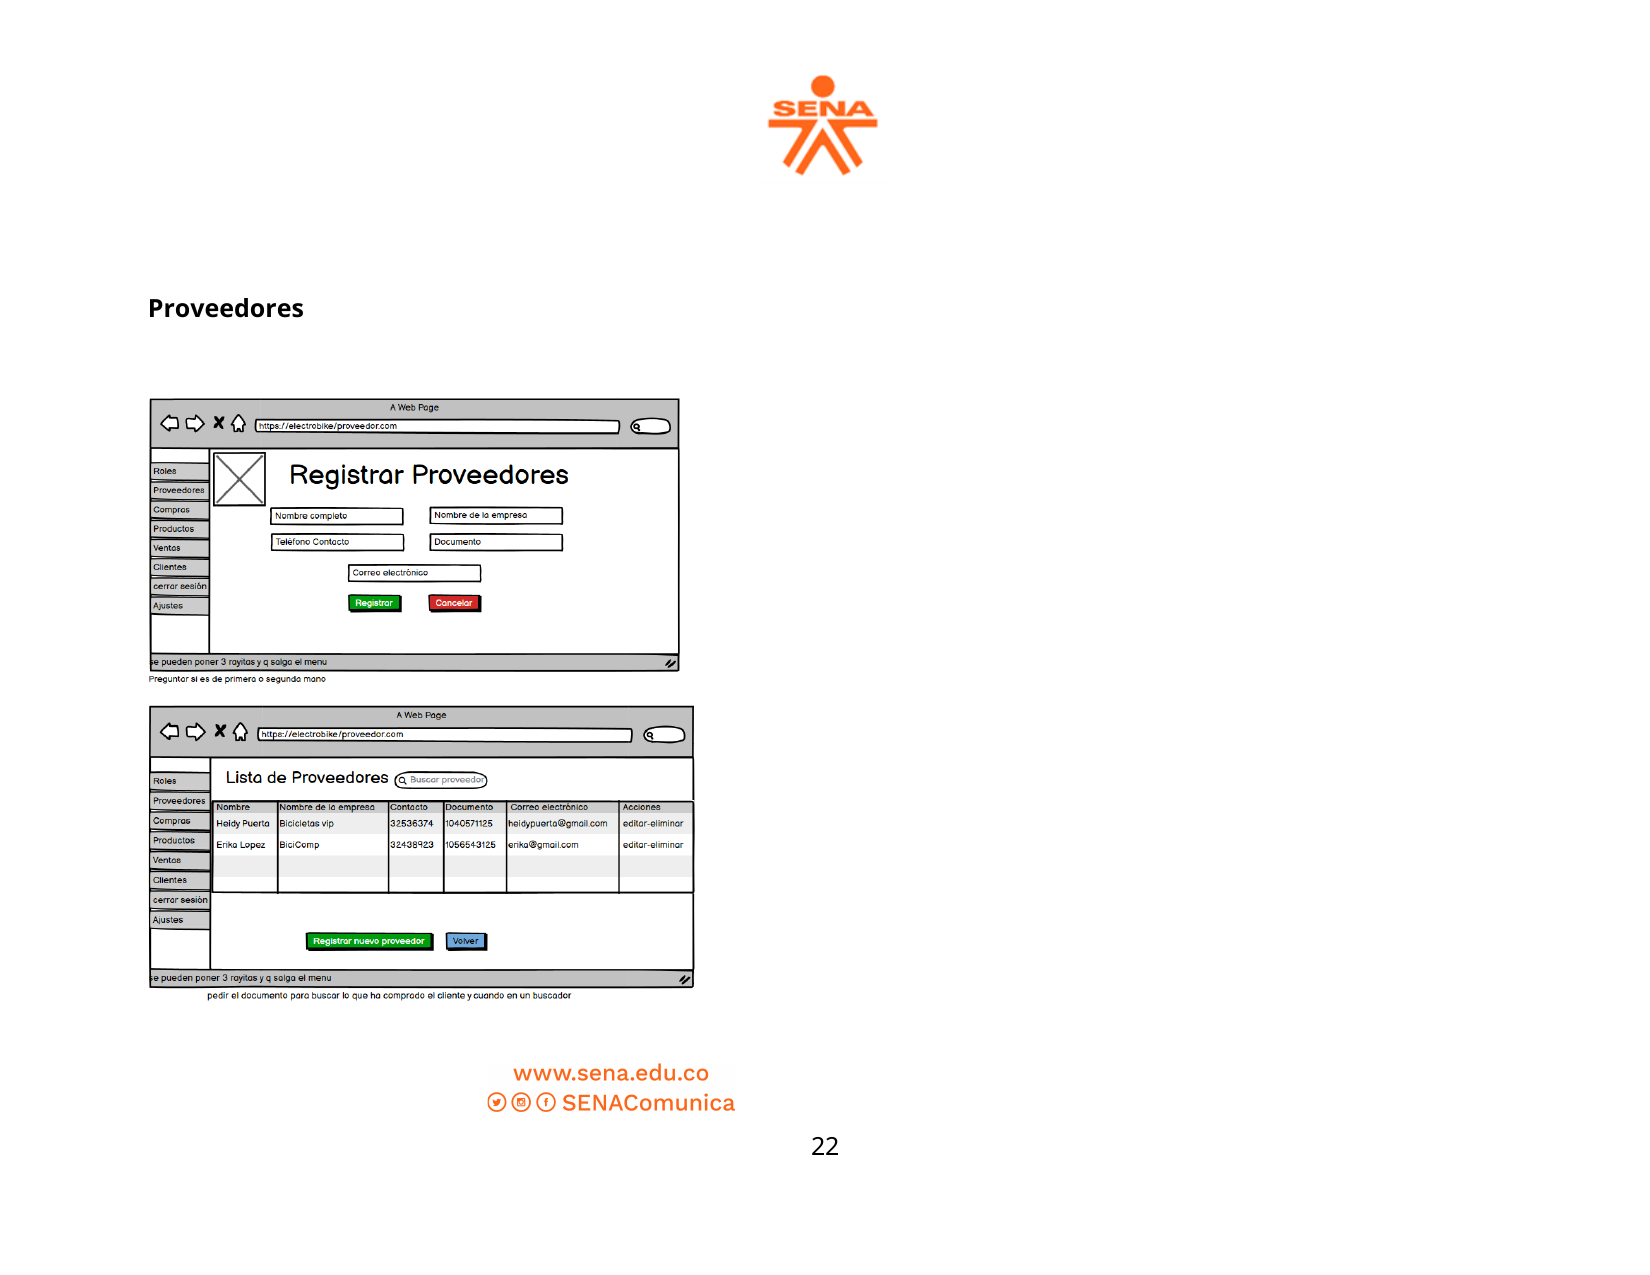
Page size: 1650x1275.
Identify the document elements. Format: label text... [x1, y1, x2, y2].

picture [147, 704, 700, 1001]
picture [487, 1061, 735, 1112]
picture [761, 73, 889, 184]
text Proveedores [148, 290, 1502, 324]
picture [147, 397, 684, 685]
